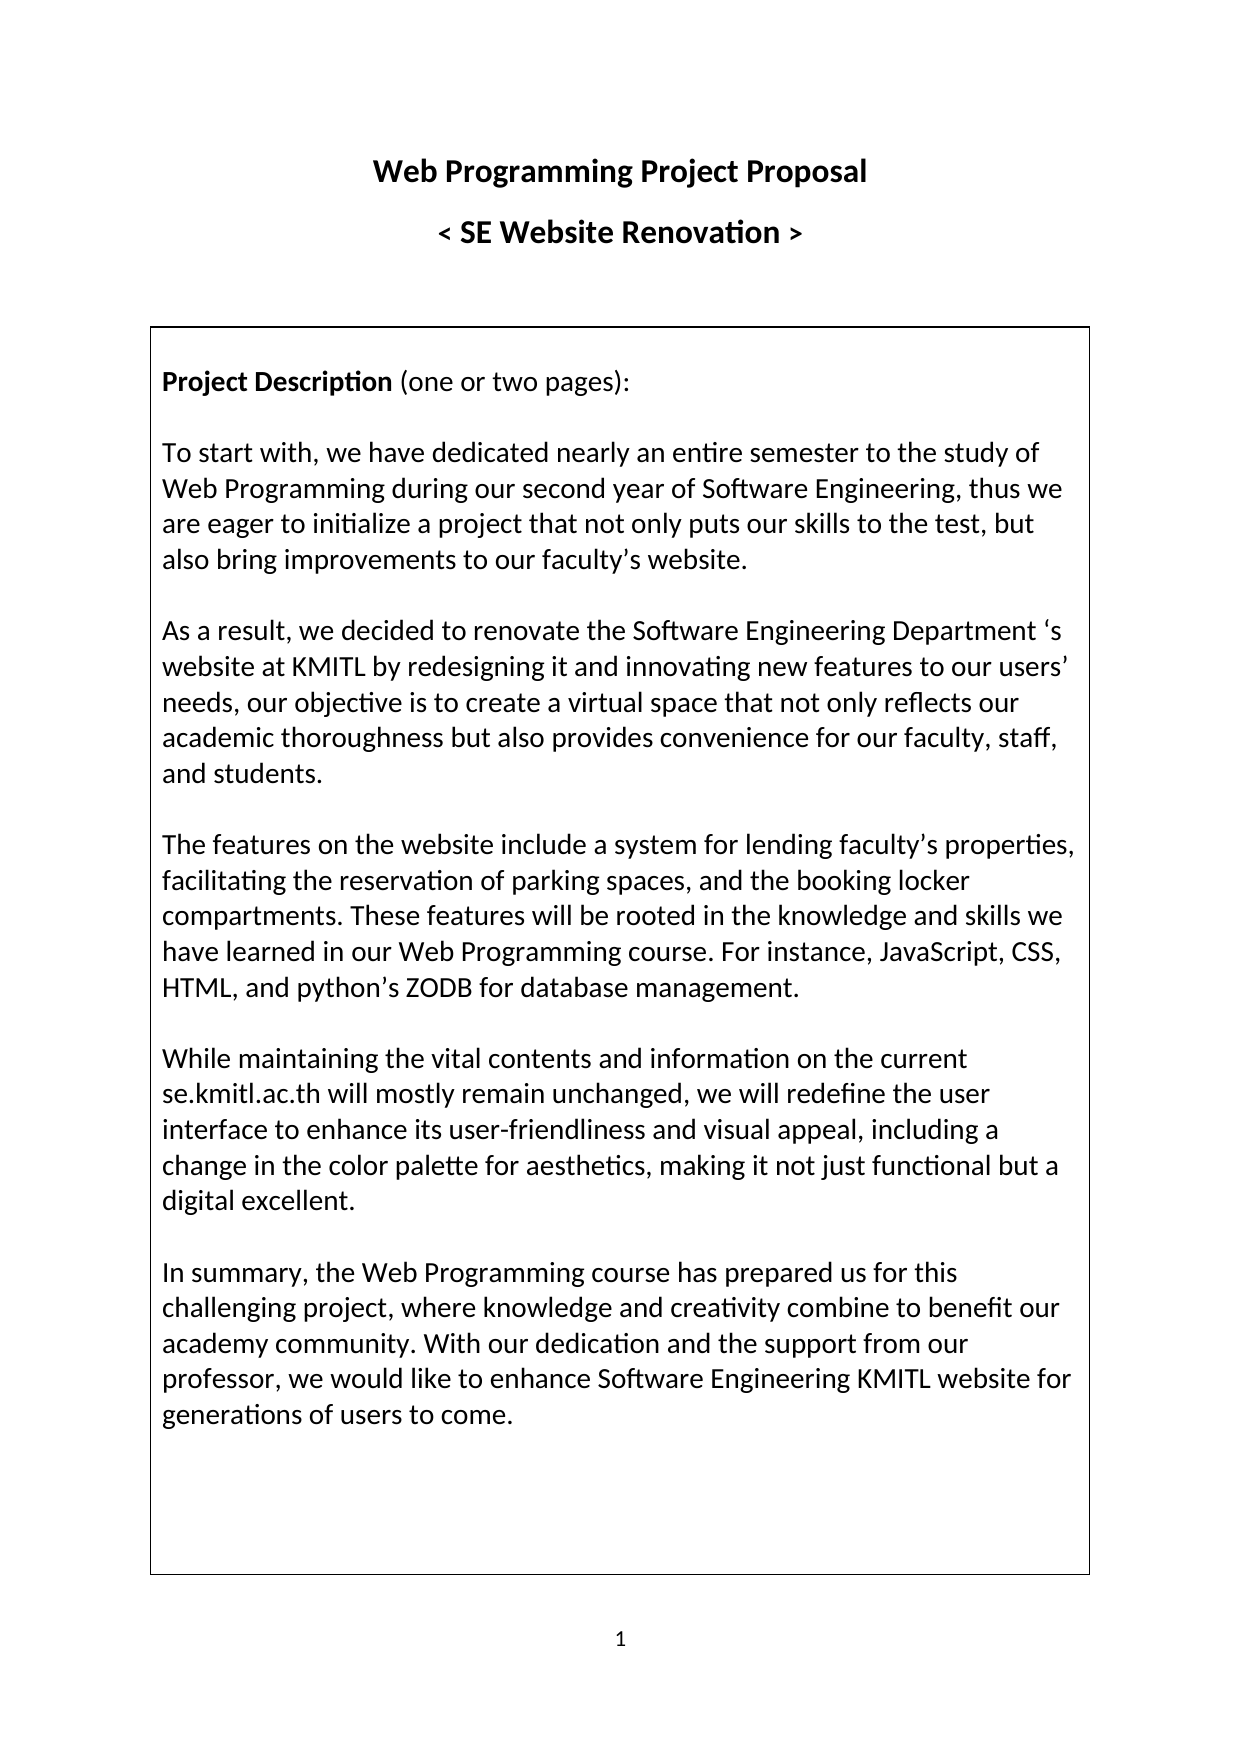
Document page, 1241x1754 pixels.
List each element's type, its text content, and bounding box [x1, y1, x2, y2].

text Web Programming Project Proposal [150, 150, 1090, 191]
text < SE Website Renovation > [150, 211, 1090, 251]
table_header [151, 328, 1089, 1574]
